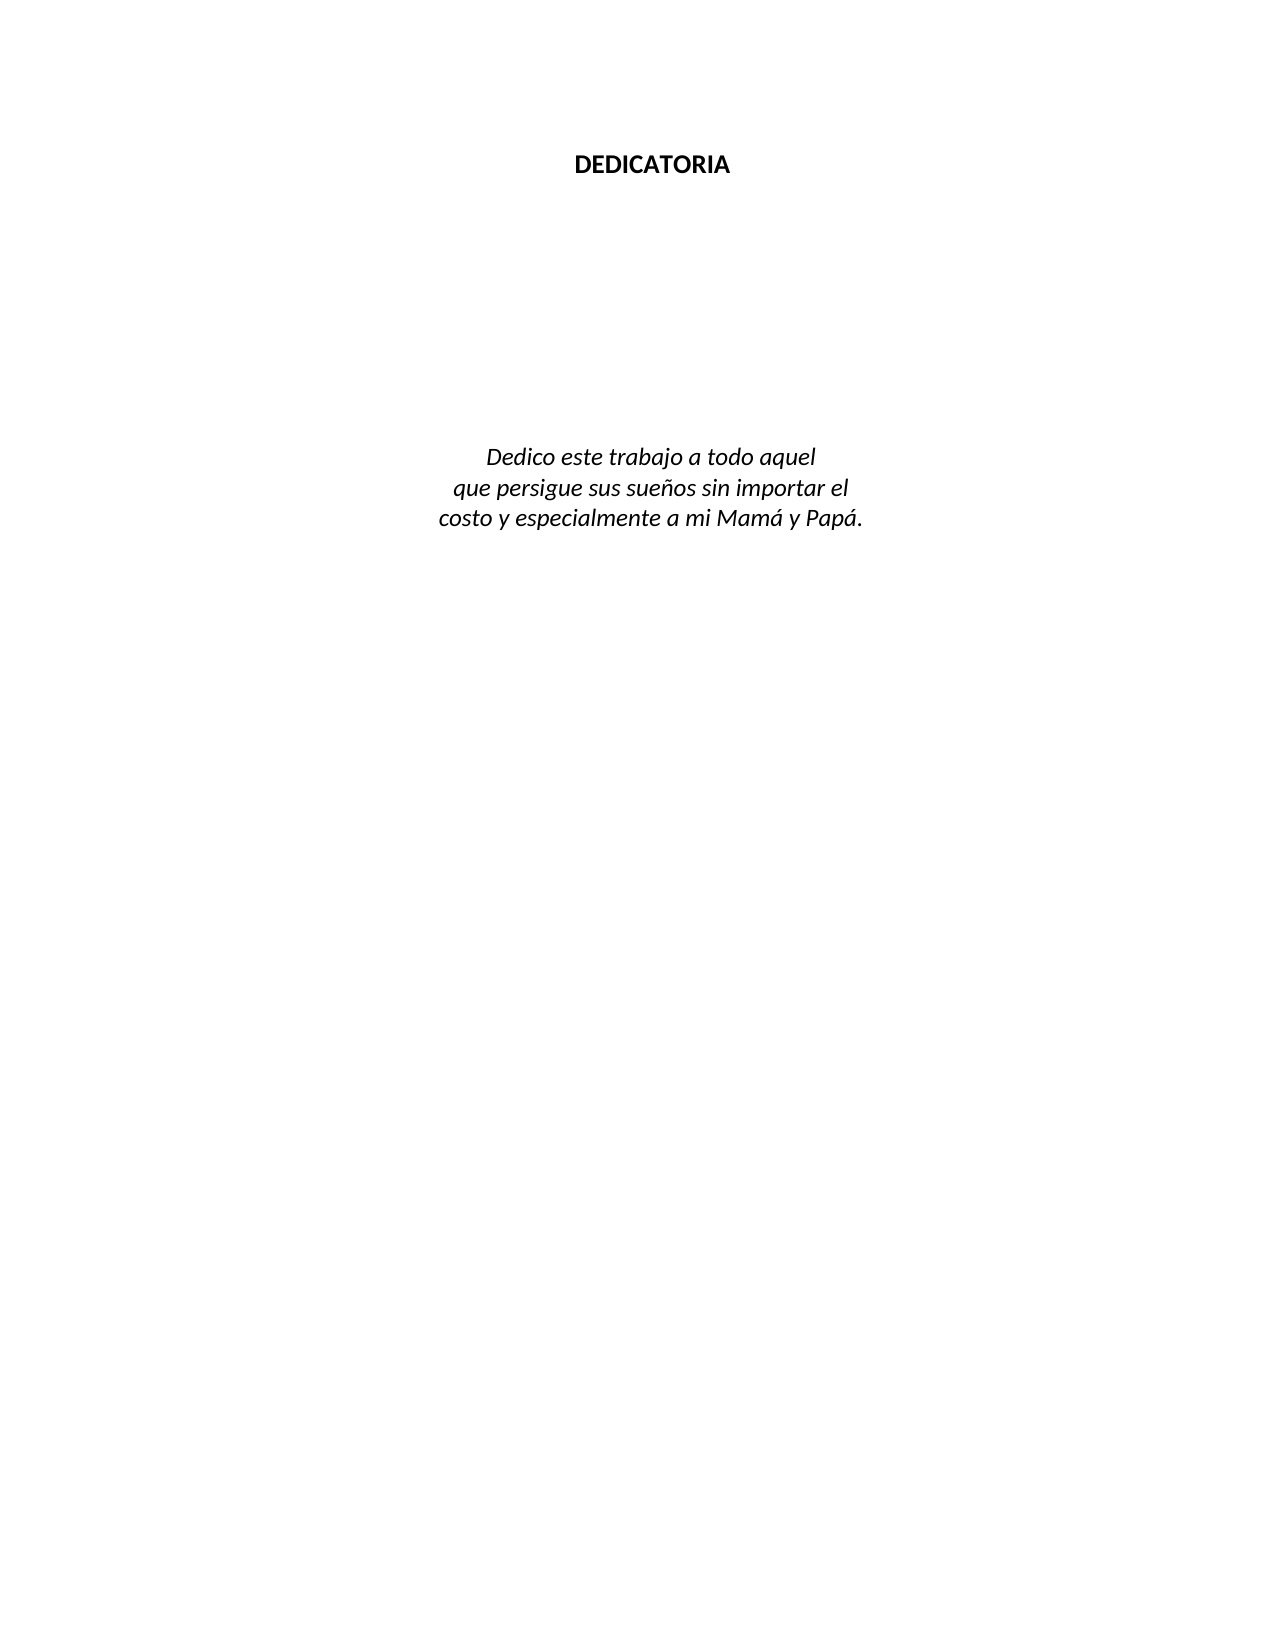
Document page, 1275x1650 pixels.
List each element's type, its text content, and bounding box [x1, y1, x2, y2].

text Dedico este trabajo a todo aquel [177, 441, 1127, 472]
subtitle DEDICATORIA [177, 148, 1127, 181]
text que persigue sus sueños sin importar el [177, 472, 1127, 502]
text costo y especialmente a mi Mamá y Papá. [177, 502, 1127, 533]
